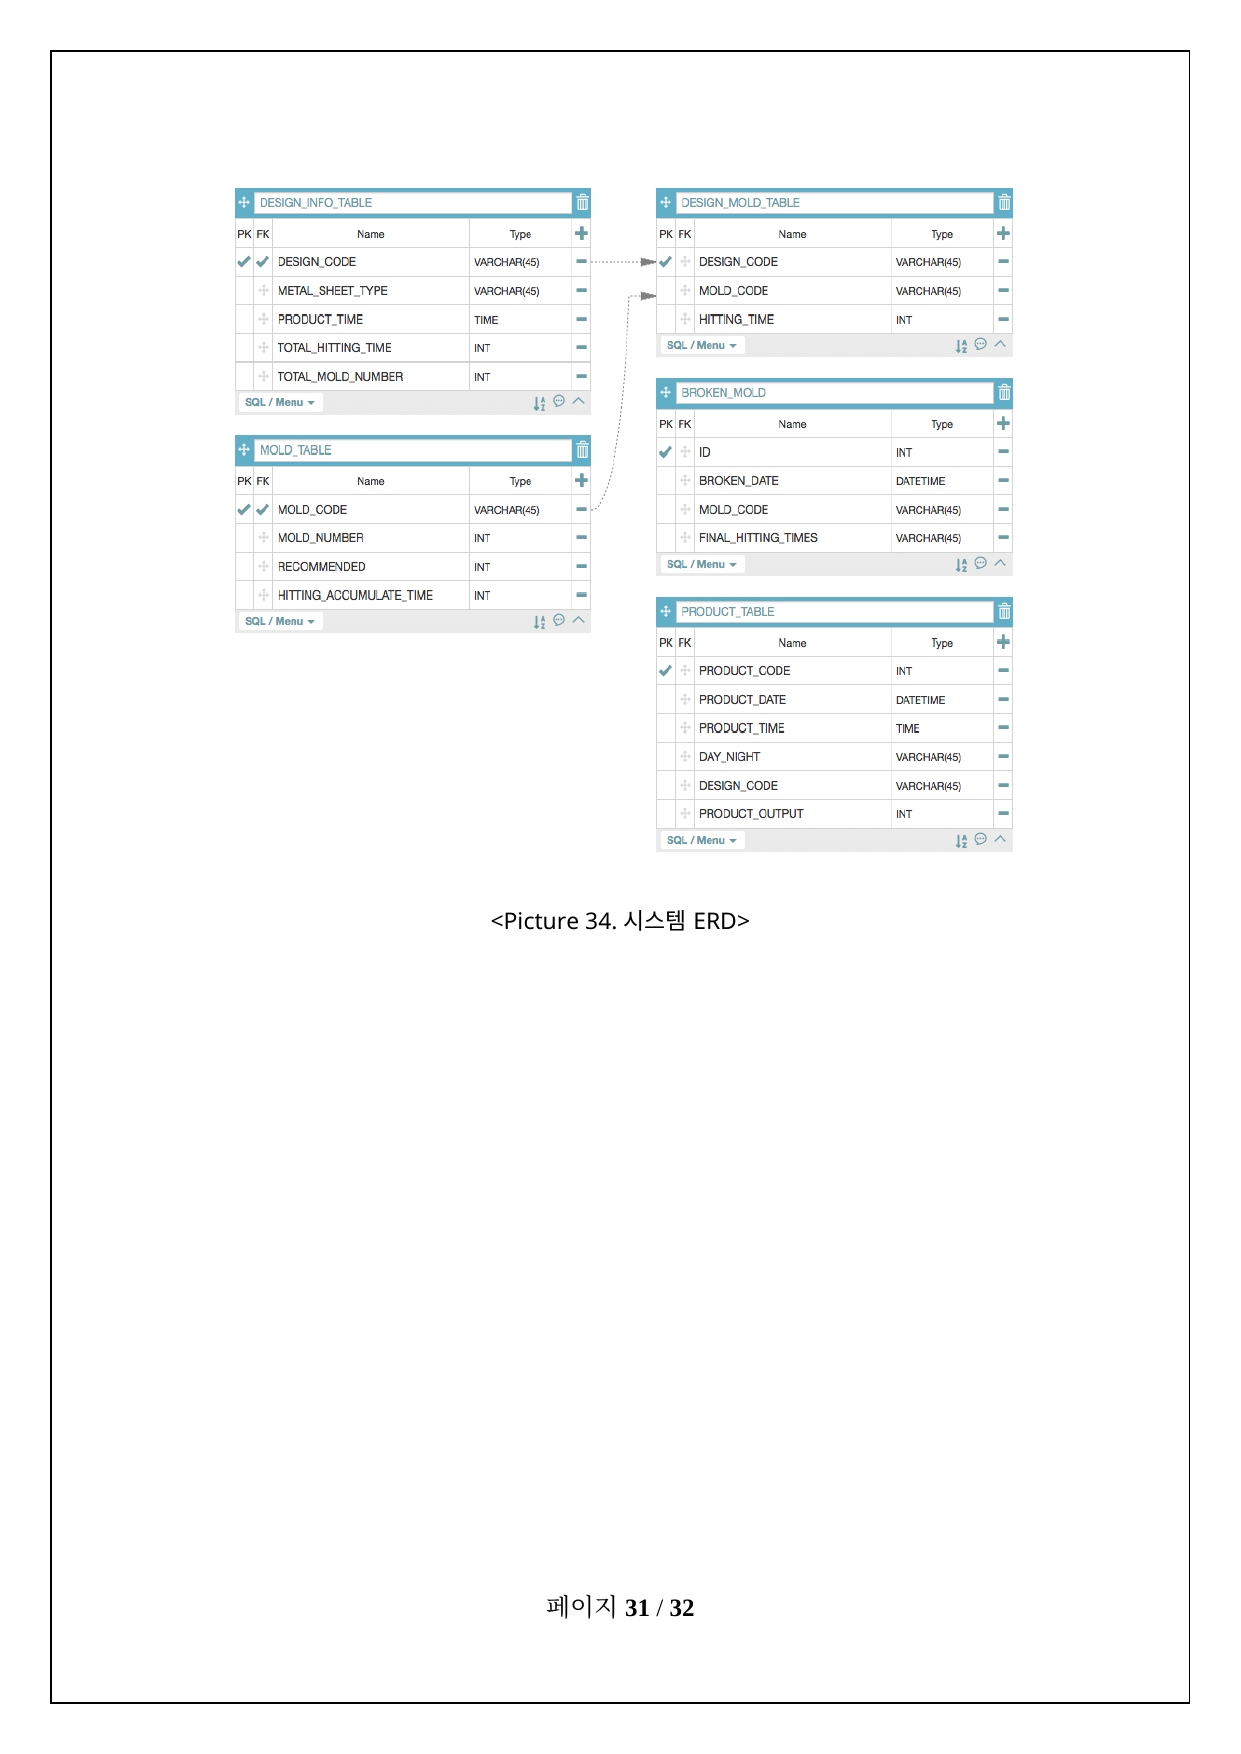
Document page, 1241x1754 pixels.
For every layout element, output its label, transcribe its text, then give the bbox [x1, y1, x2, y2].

text <Picture 34. 시스템 ERD> [150, 903, 1090, 936]
picture [210, 177, 1030, 872]
